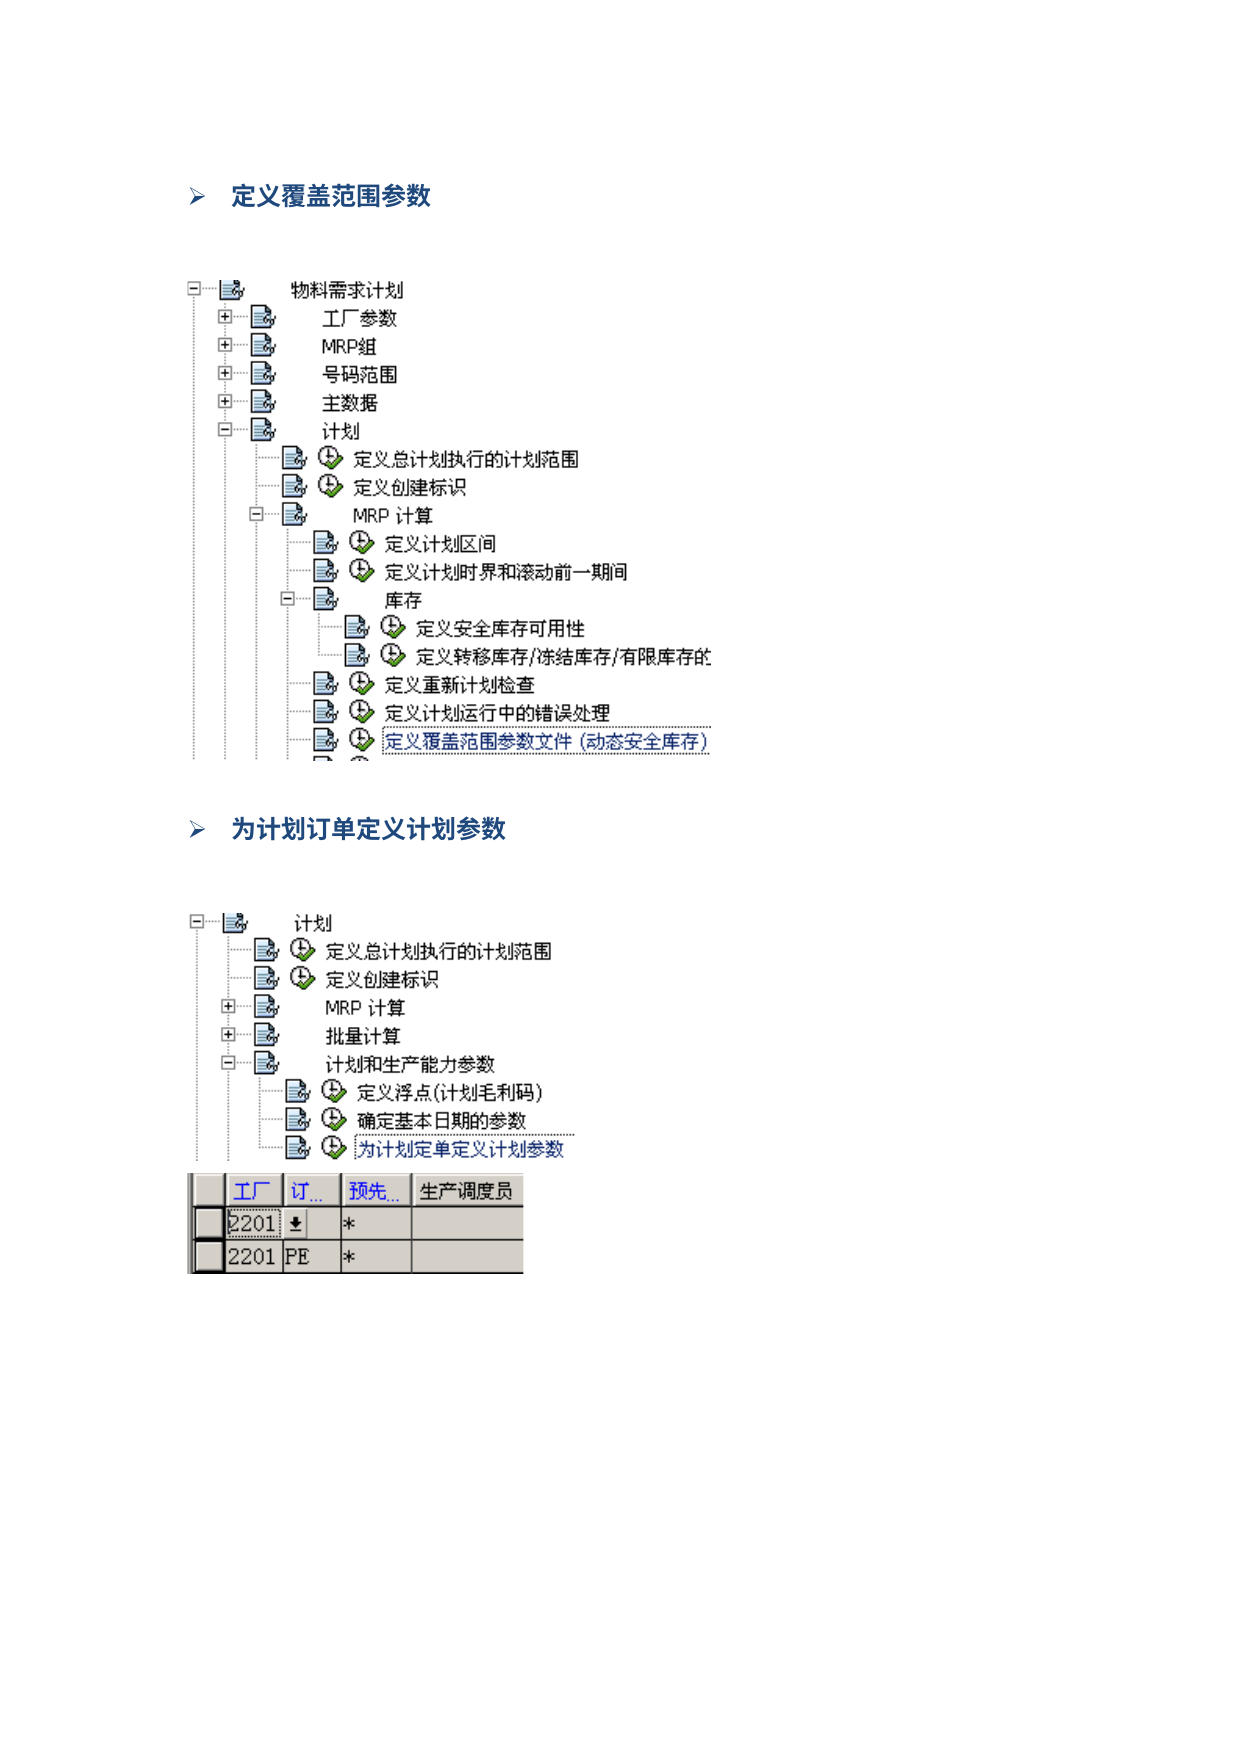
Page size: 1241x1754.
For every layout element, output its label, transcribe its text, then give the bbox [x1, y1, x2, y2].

subtitle 定义覆盖范围参数 [187, 162, 1053, 227]
subtitle 为计划订单定义计划参数 [187, 795, 1053, 860]
picture [187, 913, 575, 1161]
picture [187, 280, 711, 761]
picture [187, 1173, 524, 1274]
